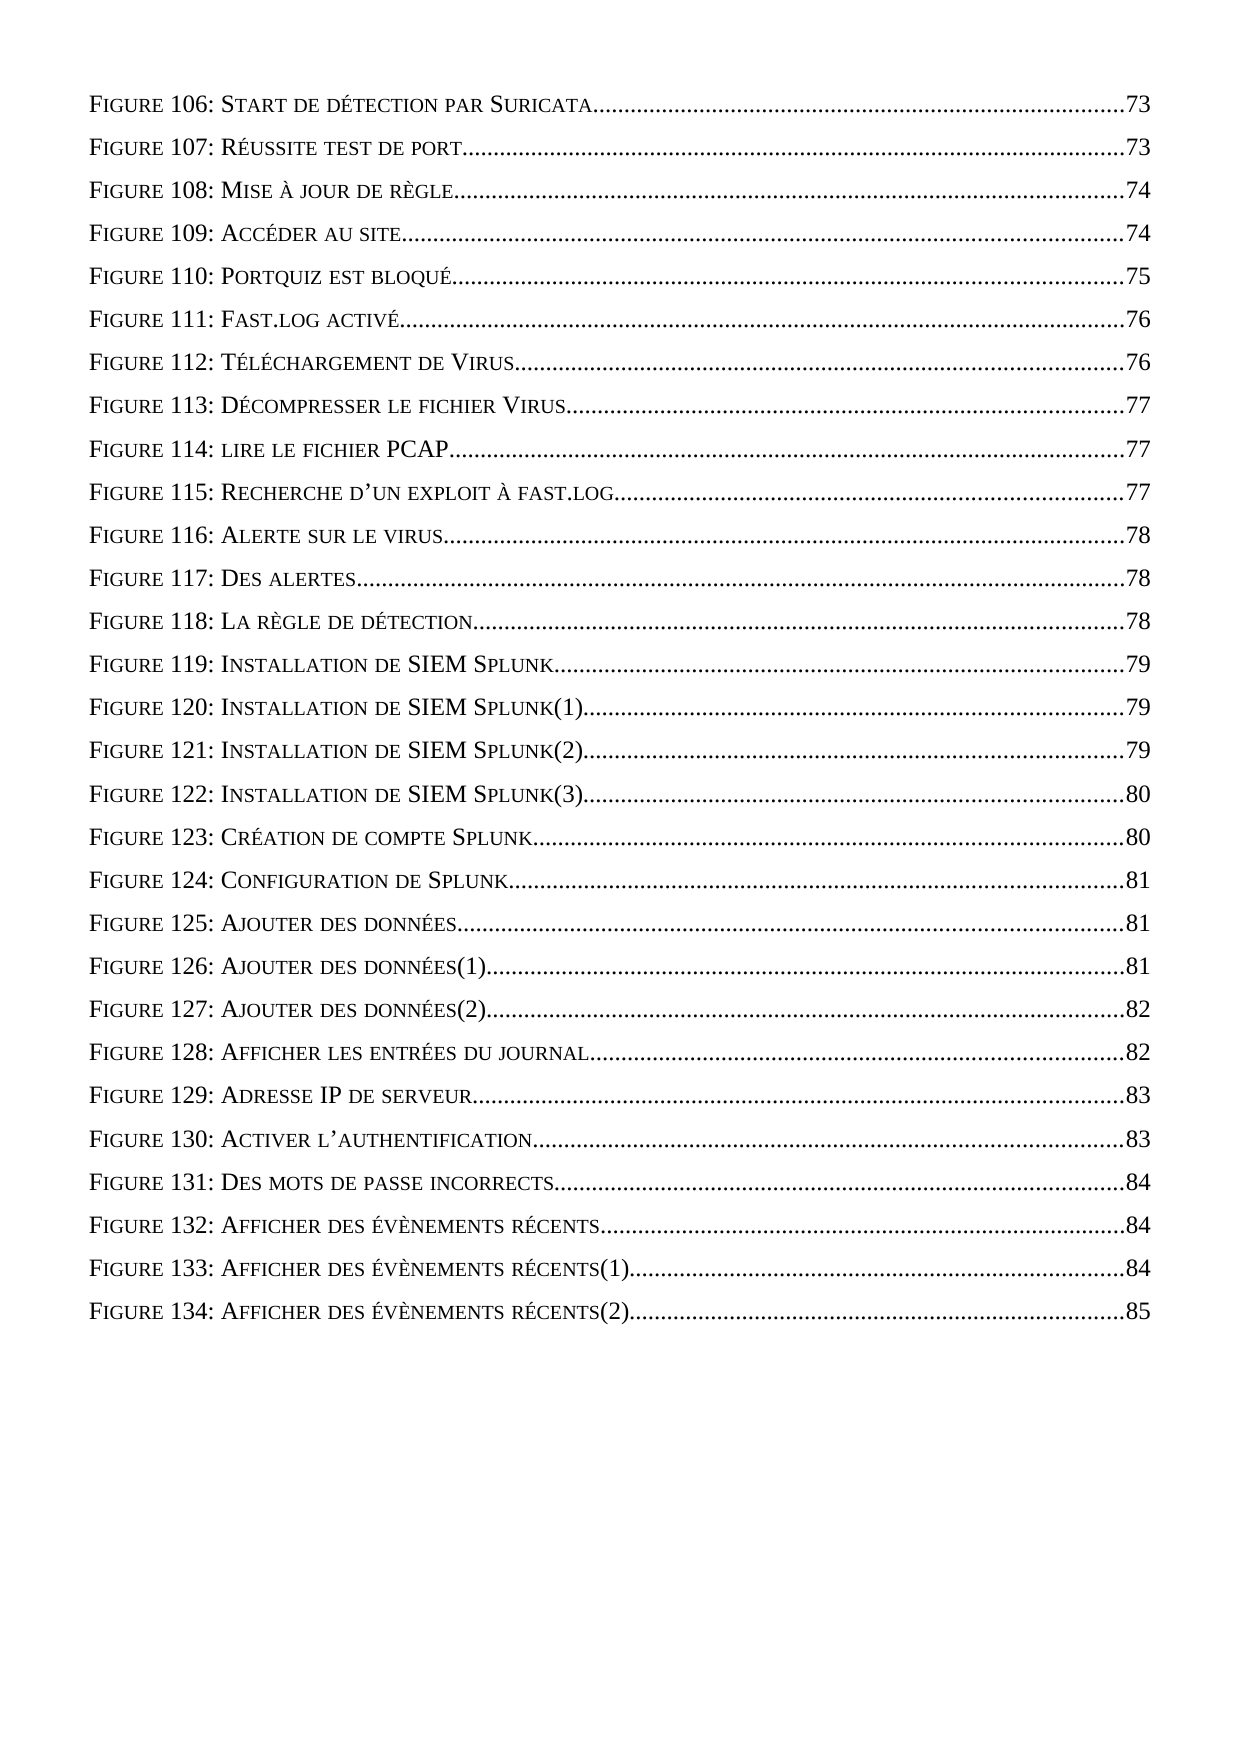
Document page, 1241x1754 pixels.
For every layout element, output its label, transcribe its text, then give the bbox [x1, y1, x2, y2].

text Figure 113: Décompresser le fichier Virus 77 [89, 391, 1152, 419]
text Figure 106: Start de détection par Suricata 73 [89, 89, 1152, 117]
text Figure 131: Des mots de passe incorrects 84 [89, 1167, 1152, 1196]
text Figure 107: Réussite test de port 73 [89, 132, 1152, 161]
text Figure 110: Portquiz est bloqué 75 [89, 261, 1152, 290]
text Figure 118: La règle de détection 78 [89, 606, 1152, 635]
text Figure 130: Activer l’authentification 83 [89, 1124, 1152, 1152]
text Figure 120: Installation de SIEM Splunk(1) 79 [89, 692, 1152, 721]
text Figure 124: Configuration de Splunk 81 [89, 865, 1152, 894]
text Figure 122: Installation de SIEM Splunk(3) 80 [89, 779, 1152, 807]
text Figure 108: Mise à jour de règle 74 [89, 175, 1152, 204]
text Figure 116: Alerte sur le virus 78 [89, 520, 1152, 549]
text Figure 132: Afficher des évènements récents 84 [89, 1210, 1152, 1239]
text Figure 125: Ajouter des données 81 [89, 908, 1152, 937]
text Figure 115: Recherche d’un exploit à fast.log 77 [89, 477, 1152, 506]
text Figure 127: Ajouter des données(2) 82 [89, 994, 1152, 1023]
text Figure 134: Afficher des évènements récents(2) 85 [89, 1296, 1152, 1325]
text Figure 117: Des alertes 78 [89, 563, 1152, 592]
text Figure 126: Ajouter des données(1) 81 [89, 951, 1152, 980]
text Figure 133: Afficher des évènements récents(1) 84 [89, 1253, 1152, 1282]
text Figure 128: Afficher les entrées du journal 82 [89, 1037, 1152, 1066]
text Figure 121: Installation de SIEM Splunk(2) 79 [89, 736, 1152, 764]
text Figure 112: Téléchargement de Virus 76 [89, 347, 1152, 376]
text Figure 114: lire le fichier PCAP 77 [89, 434, 1152, 462]
text Figure 109: Accéder au site 74 [89, 218, 1152, 247]
text Figure 111: Fast.log activé 76 [89, 304, 1152, 333]
text Figure 119: Installation de SIEM Splunk 79 [89, 649, 1152, 678]
text Figure 129: Adresse IP de serveur 83 [89, 1081, 1152, 1109]
text Figure 123: Création de compte Splunk 80 [89, 822, 1152, 851]
